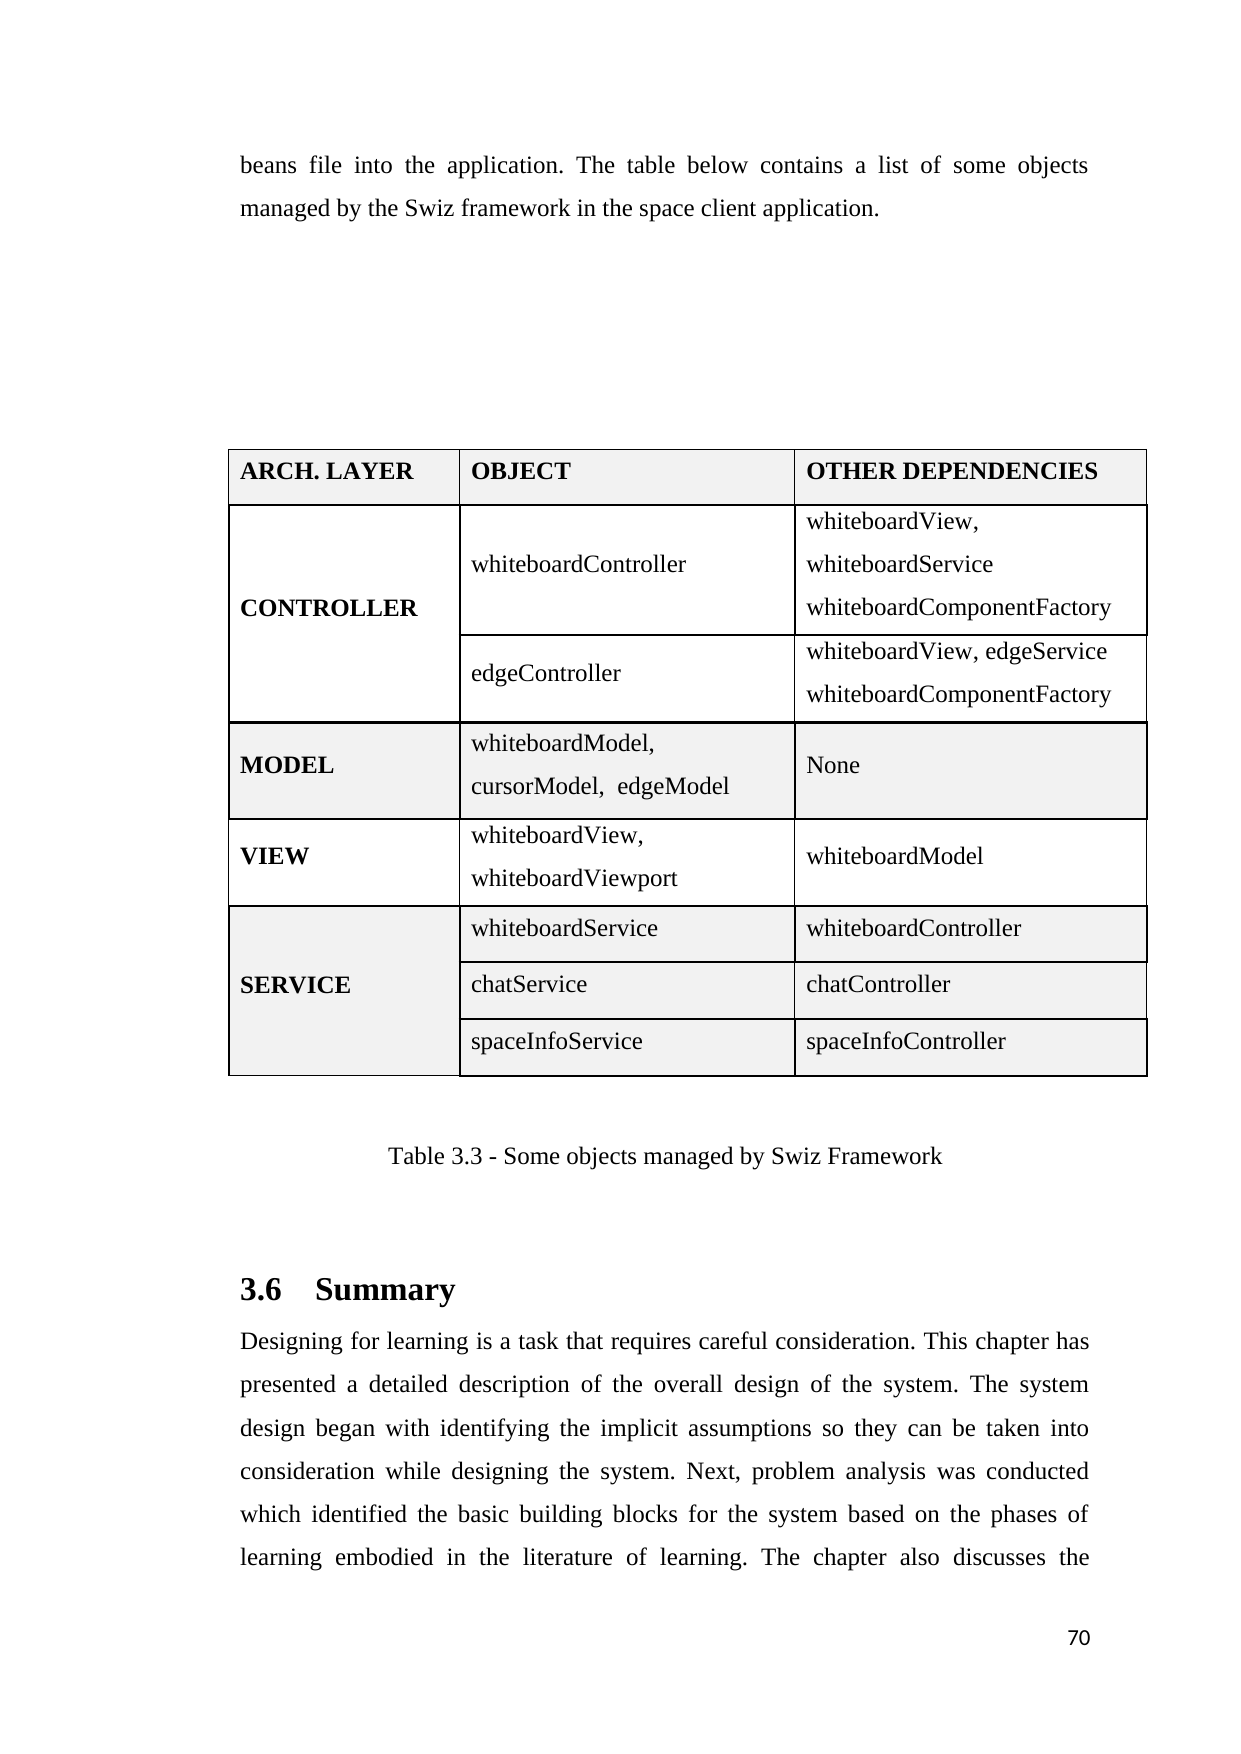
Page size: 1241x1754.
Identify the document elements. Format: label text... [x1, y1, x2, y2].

table_cell whiteboardService [461, 907, 794, 961]
table_cell whiteboardView, whiteboardService whiteboardComponentFactory [796, 506, 1146, 634]
table_cell whiteboardModel [795, 820, 1146, 905]
table_cell chatService [461, 963, 794, 1018]
table_cell MODEL [230, 724, 459, 818]
table_cell whiteboardController [461, 506, 794, 634]
table_cell VIEW [229, 820, 459, 905]
table_header OTHER DEPENDENCIES [795, 450, 1146, 504]
table_header ARCH. LAYER [229, 450, 459, 504]
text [240, 1326, 1090, 1571]
table_header OBJECT [460, 450, 794, 504]
table_cell CONTROLLER [230, 506, 459, 721]
table_cell whiteboardController [796, 907, 1146, 961]
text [240, 150, 1090, 222]
table_cell whiteboardView, whiteboardViewport [460, 820, 794, 905]
table_cell chatController [795, 963, 1146, 1018]
table_cell spaceInfoService [461, 1020, 794, 1075]
table_cell SERVICE [230, 907, 459, 1075]
table_cell None [796, 724, 1146, 818]
table_cell whiteboardModel, cursorModel, edgeModel [461, 724, 794, 818]
table_cell whiteboardView, edgeService whiteboardComponentFactory [795, 636, 1146, 721]
table_cell spaceInfoController [796, 1020, 1146, 1075]
table_cell edgeController [461, 636, 794, 721]
subtitle 3.6 Summary [240, 1269, 1090, 1307]
